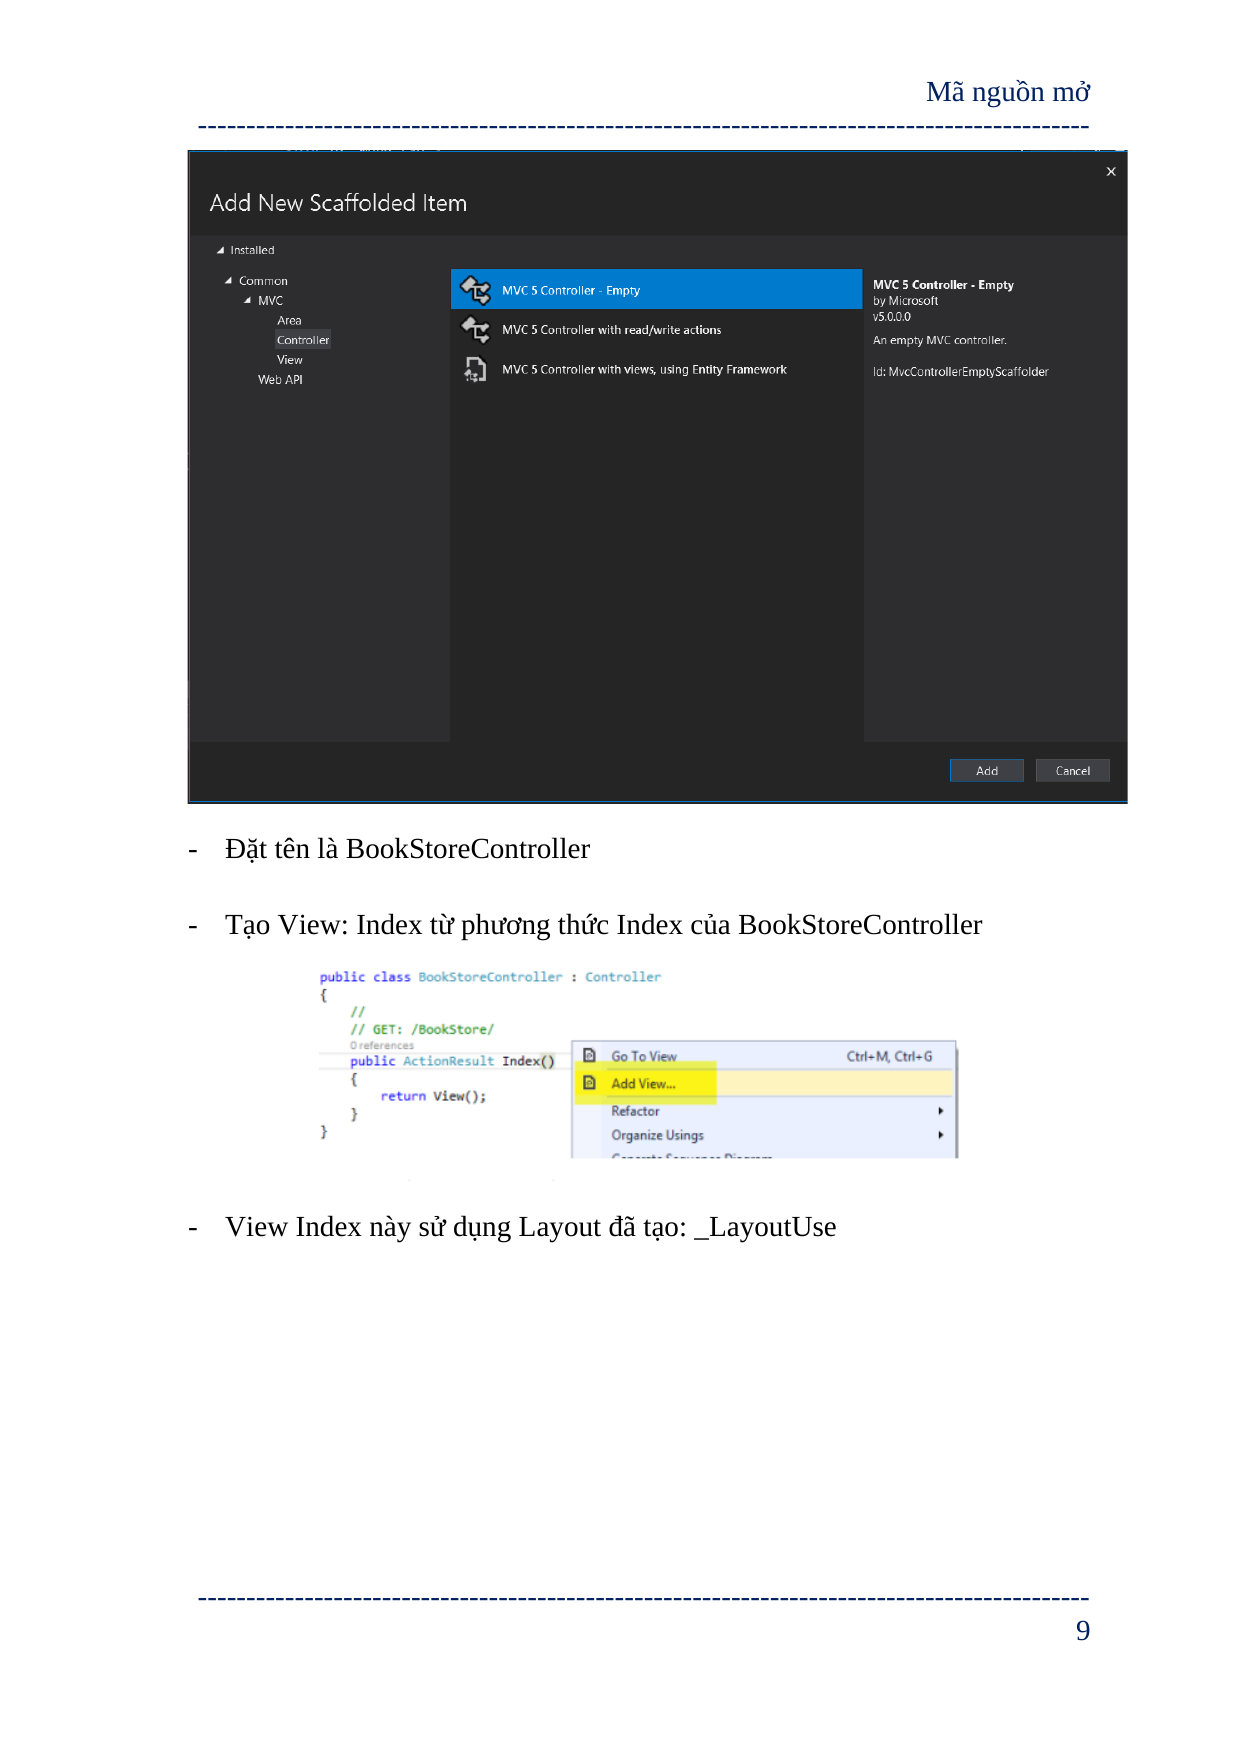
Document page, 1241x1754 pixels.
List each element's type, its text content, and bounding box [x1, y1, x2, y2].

picture [187, 150, 1128, 804]
subtitle View Index này sử dụng Layout đã tạo: _LayoutUse [188, 1209, 1090, 1242]
subtitle Tạo View: Index từ phương thức Index của BookStoreController [188, 907, 1090, 941]
picture [318, 969, 959, 1181]
subtitle Đặt tên là BookStoreController [188, 832, 1090, 865]
